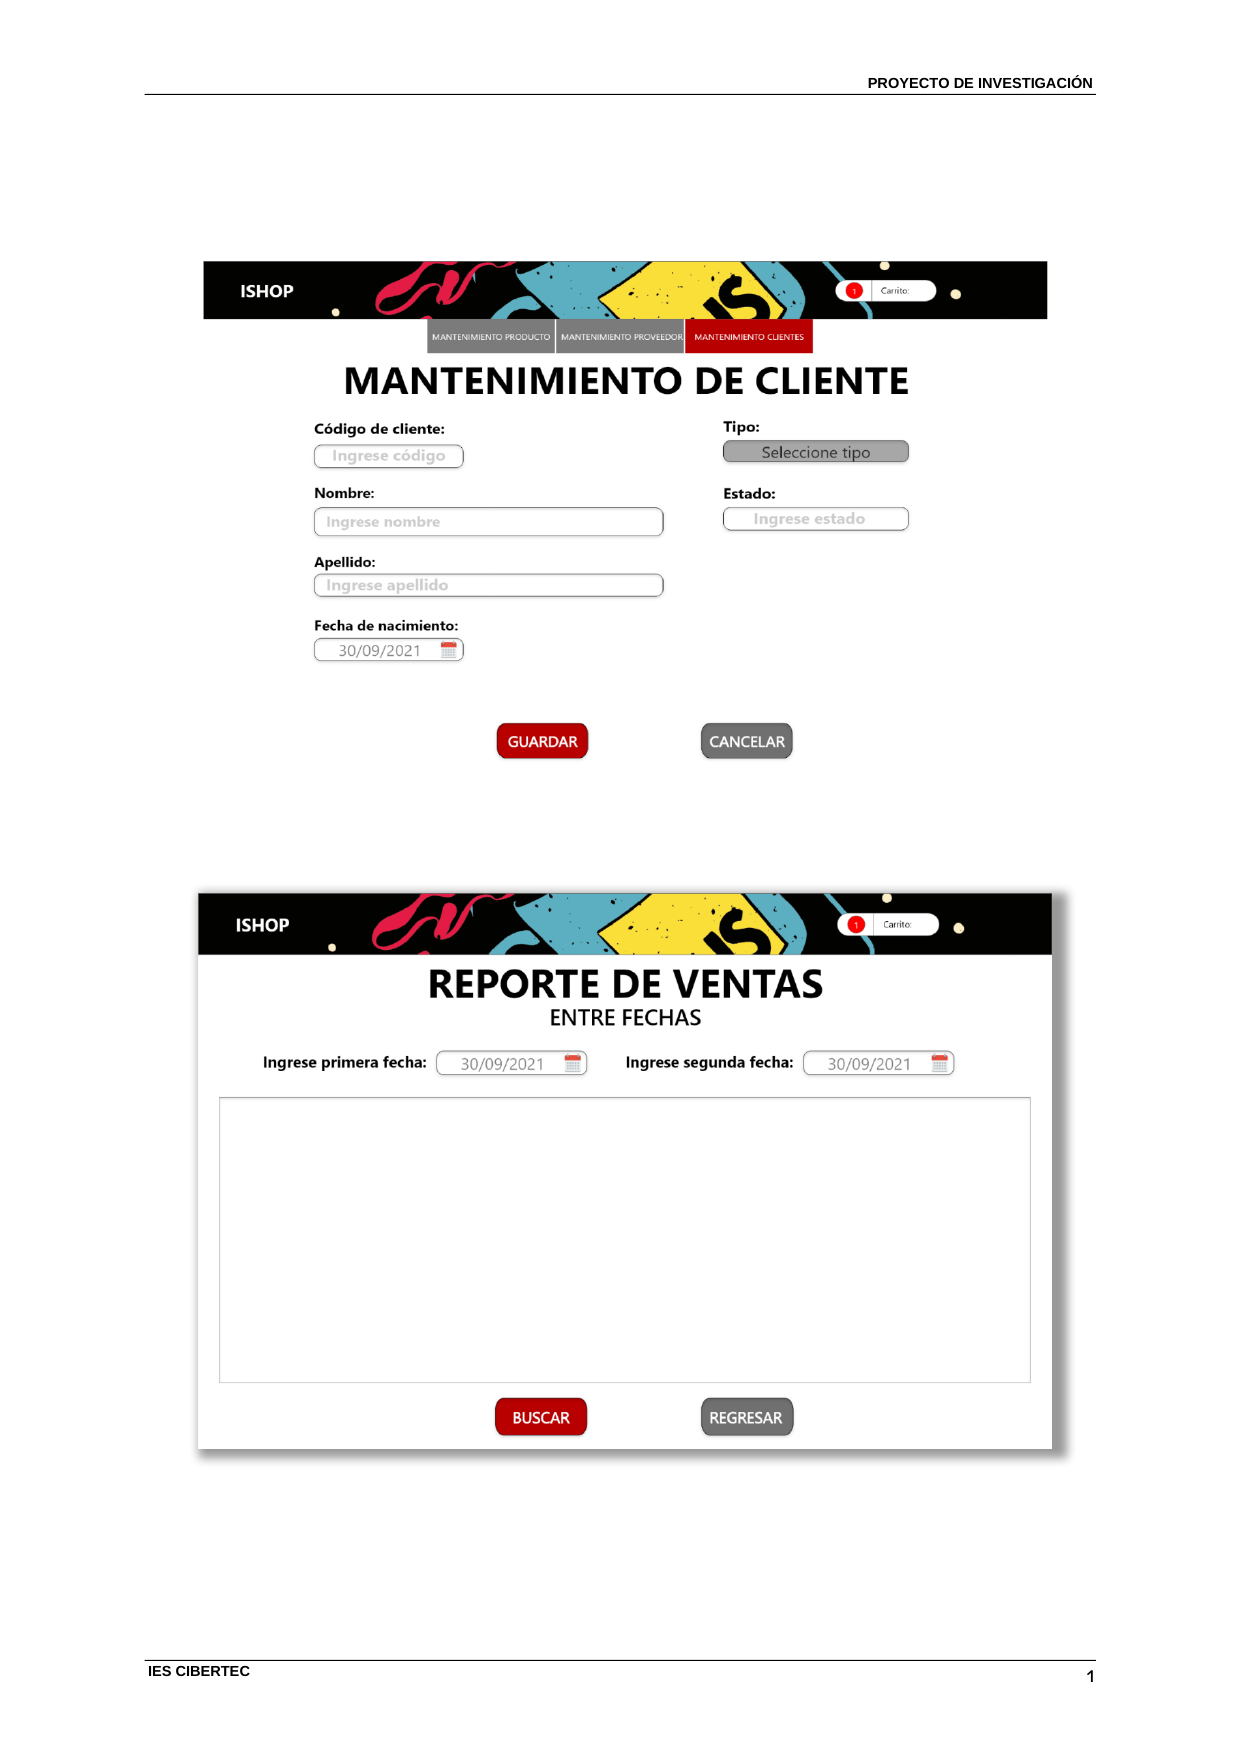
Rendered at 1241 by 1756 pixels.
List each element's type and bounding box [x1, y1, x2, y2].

picture [198, 893, 1052, 1449]
picture [203, 261, 1048, 784]
